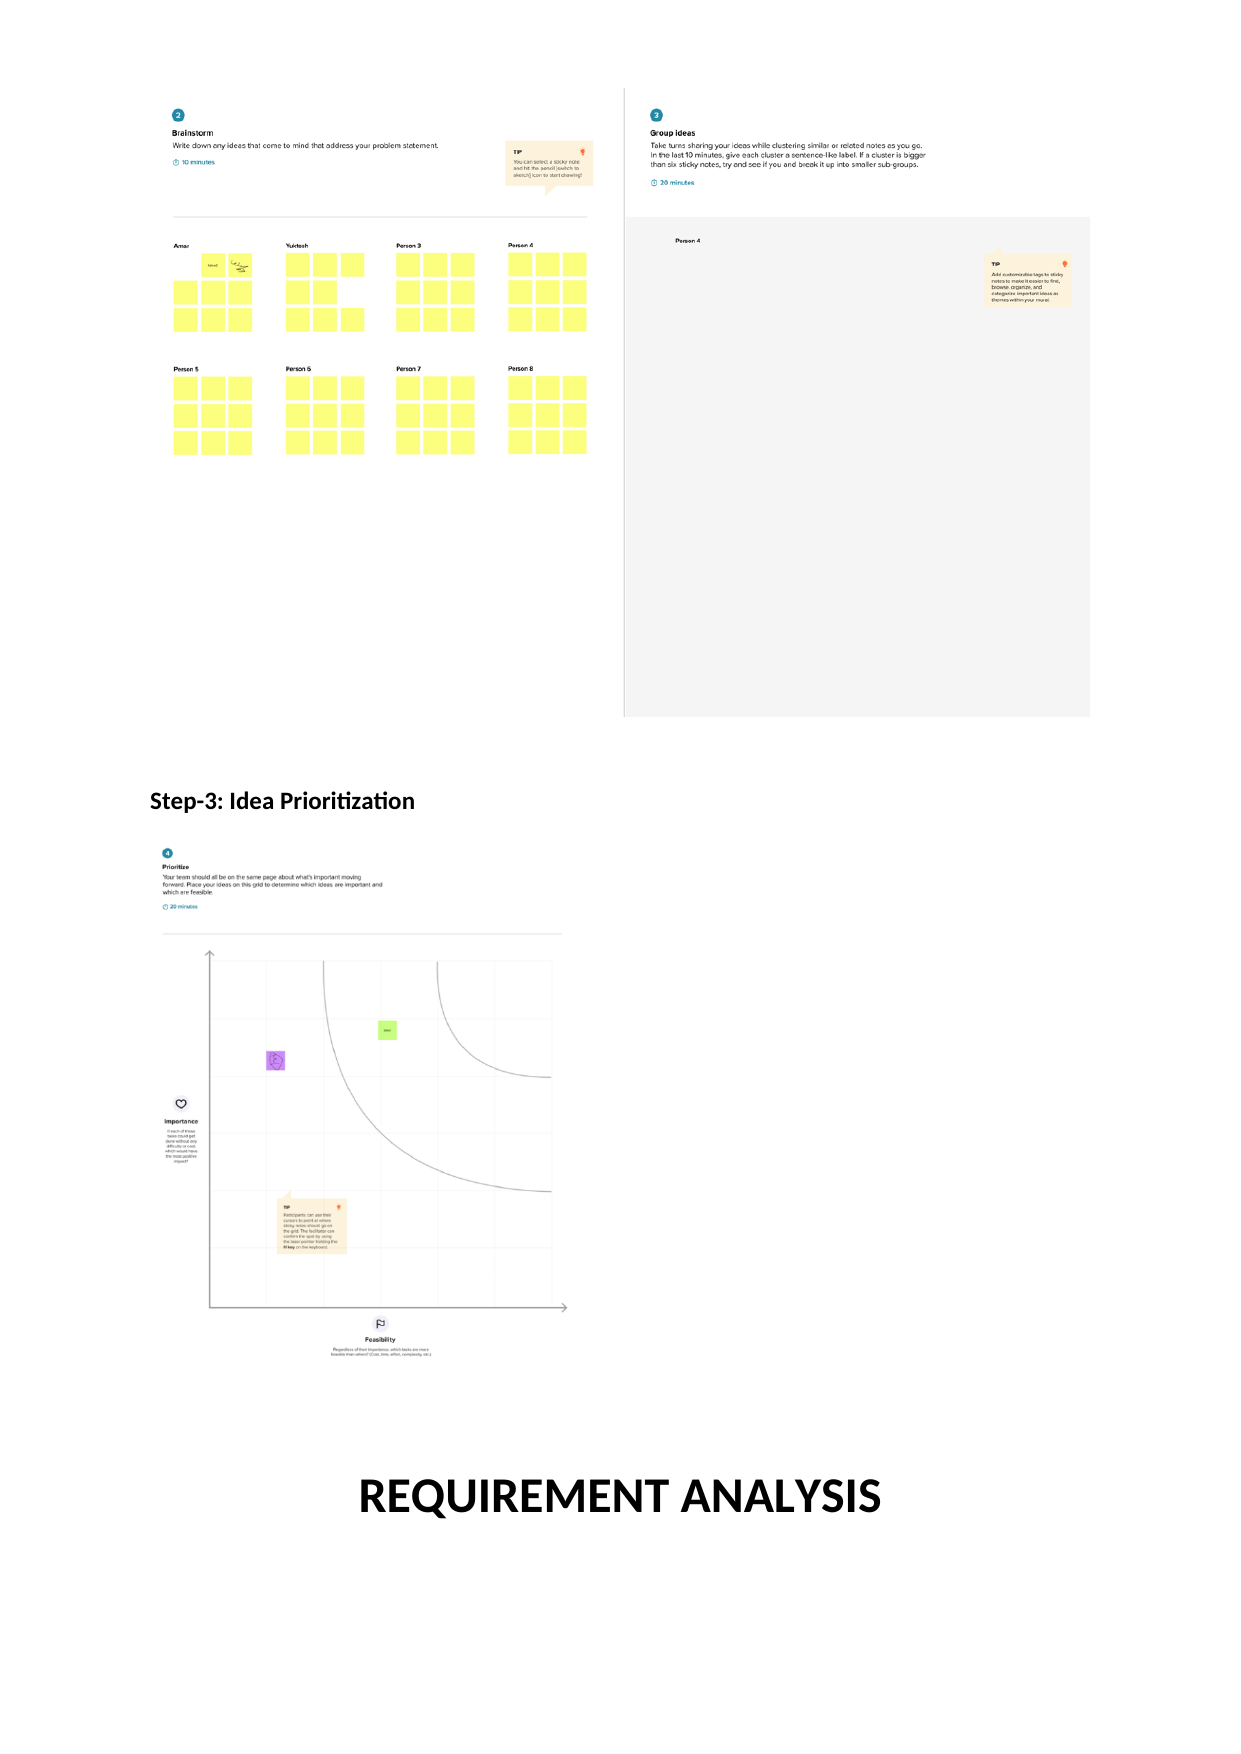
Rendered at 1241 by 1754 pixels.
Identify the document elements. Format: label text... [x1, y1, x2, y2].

picture [150, 834, 591, 1362]
subtitle REQUIREMENT ANALYSIS [150, 1464, 1090, 1525]
text Step-3: Idea Prioritization [150, 785, 1090, 815]
picture [150, 88, 1091, 717]
